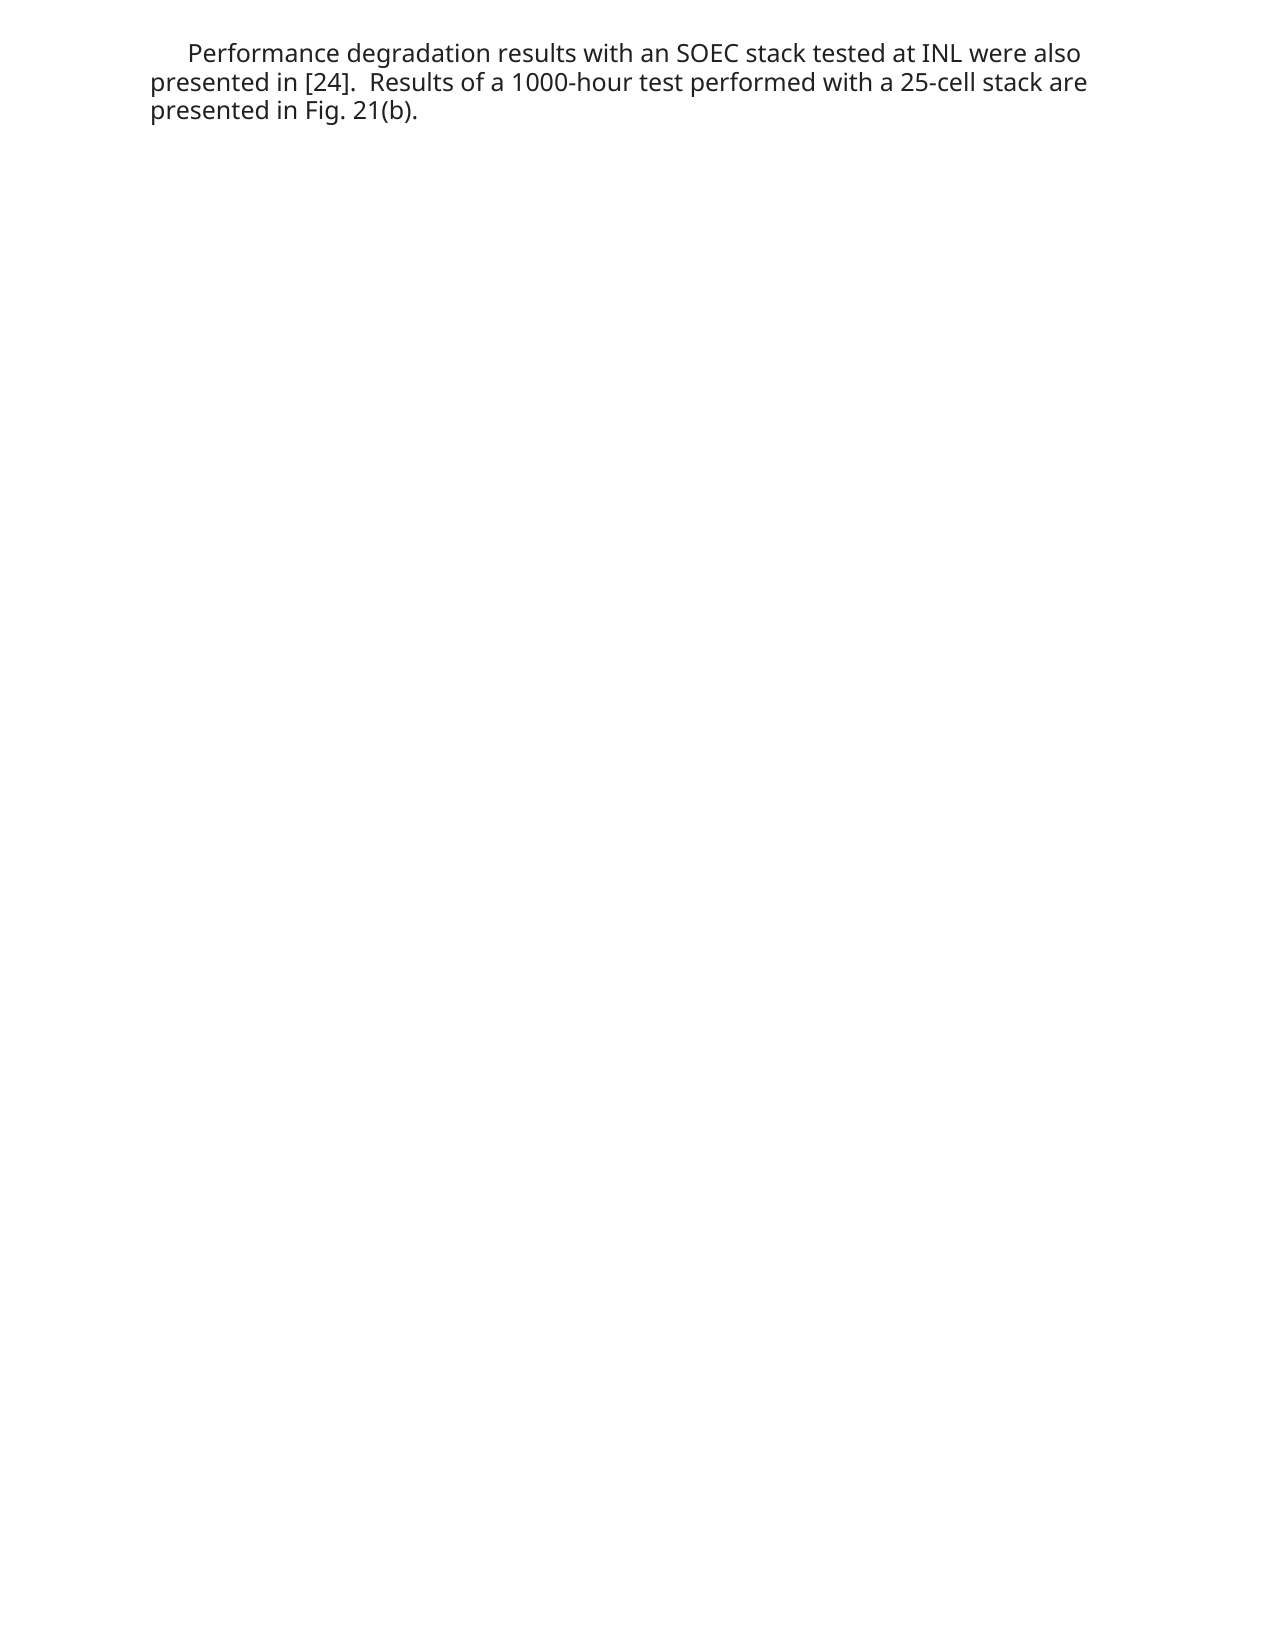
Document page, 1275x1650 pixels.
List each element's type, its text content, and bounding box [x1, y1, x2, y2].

text Performance degradation results with an SOEC stack tested at INL were also presented in [24]. Results of a 1000-hour test performed with a 25-cell stack are presented in Fig. 21(b). [150, 39, 1134, 126]
